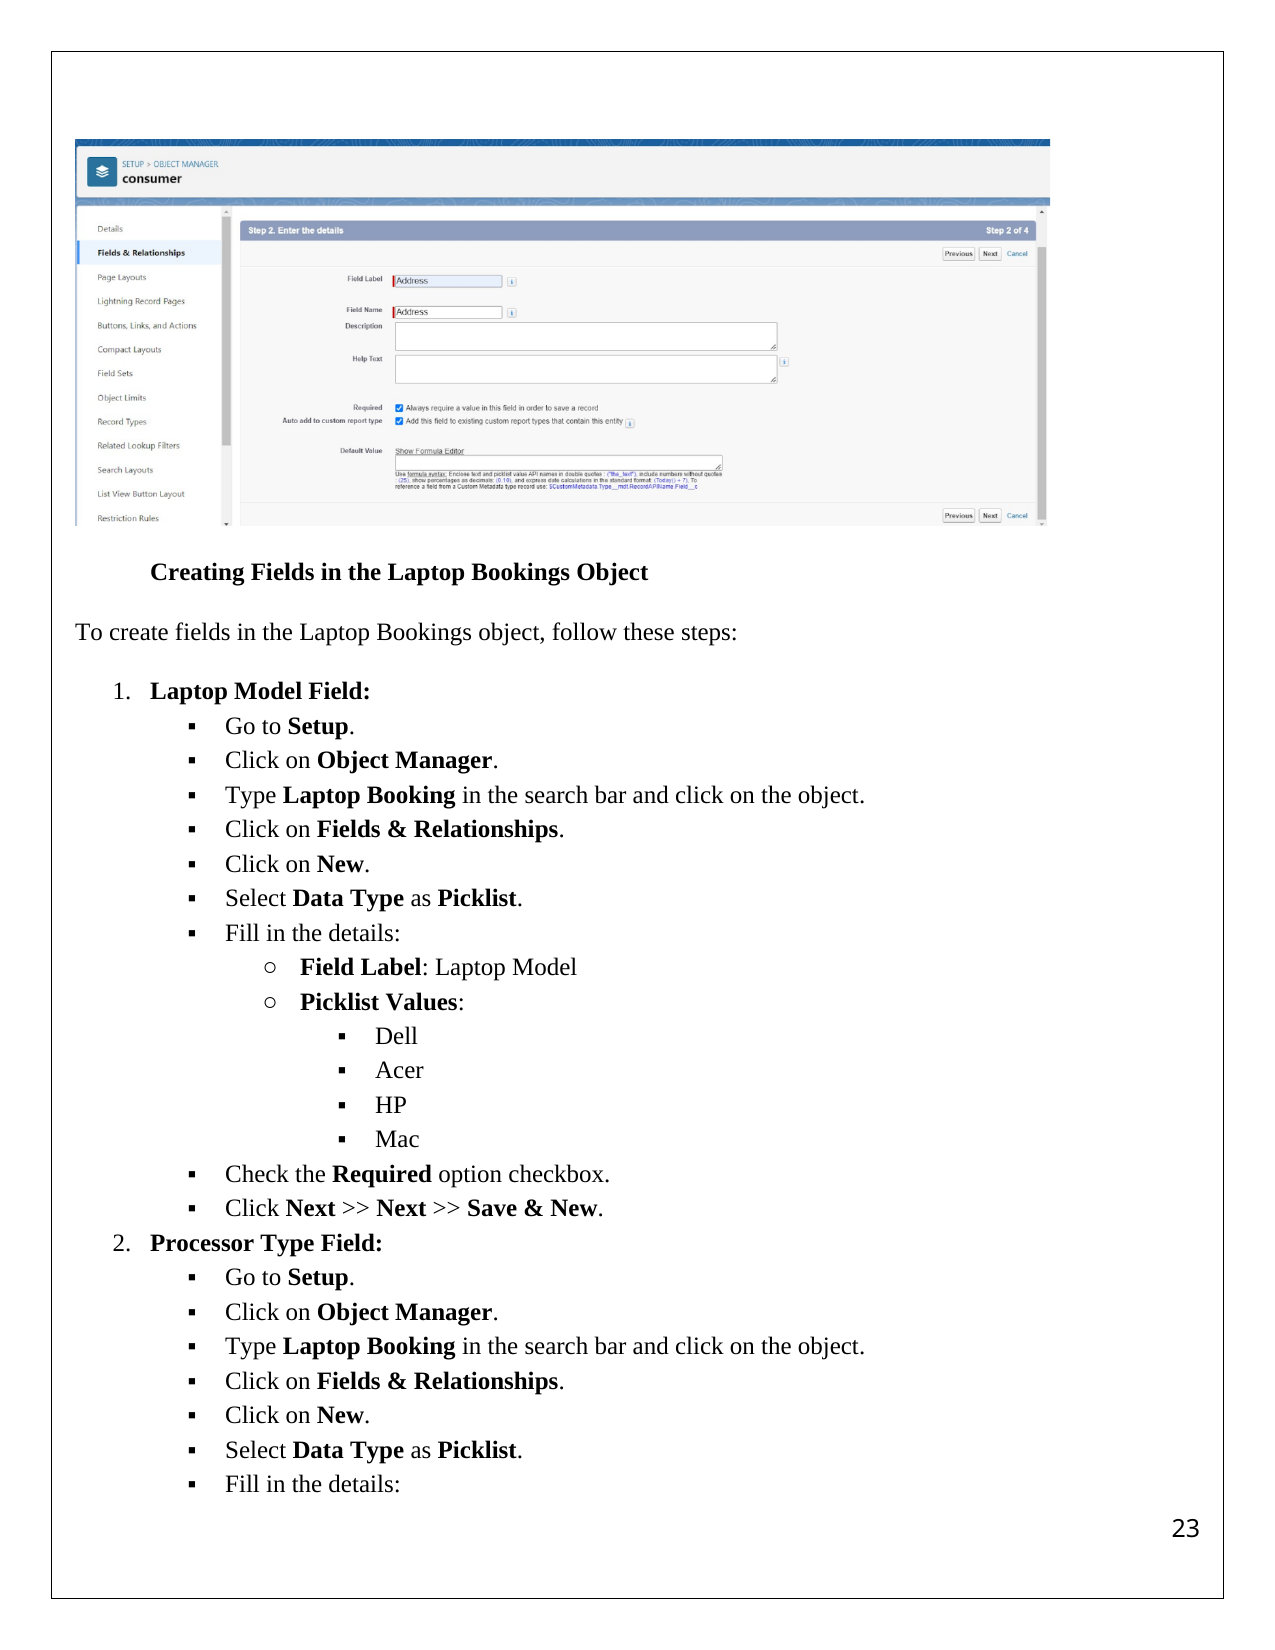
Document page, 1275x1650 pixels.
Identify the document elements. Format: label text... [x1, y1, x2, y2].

list Fill in the details: [187, 918, 1200, 946]
list Picklist Values: [262, 987, 1200, 1015]
picture [75, 139, 1050, 526]
list Type Laptop Booking in the search bar and click on the object. [187, 1331, 1200, 1360]
list Click on New. [187, 849, 1200, 877]
list Fill in the details: [187, 1469, 1200, 1498]
list Type Laptop Booking in the search bar and click on the object. [187, 780, 1200, 808]
list Go to Setup. [187, 711, 1200, 739]
list Click on Object Manager. [187, 745, 1200, 774]
list Field Label: Laptop Model [262, 952, 1200, 981]
list Select Data Type as Picklist. [187, 883, 1200, 912]
list Click on Fields & Relationships. [187, 814, 1200, 843]
list Processor Type Field: [112, 1228, 1200, 1257]
list Click on New. [187, 1400, 1200, 1429]
list Laptop Model Field: [112, 676, 1200, 705]
list Check the Required option checkbox. [187, 1159, 1200, 1188]
list HP [337, 1090, 1200, 1119]
list Select Data Type as Picklist. [187, 1435, 1200, 1463]
list Mac [337, 1124, 1200, 1153]
list Click on Object Manager. [187, 1297, 1200, 1326]
list Dell [337, 1021, 1200, 1050]
list Click Next >> Next >> Save & New. [187, 1193, 1200, 1222]
list Acer [337, 1056, 1200, 1084]
list Click on Fields & Relationships. [187, 1366, 1200, 1394]
list Go to Setup. [187, 1262, 1200, 1291]
text To create fields in the Laptop Bookings object, follow these steps: [75, 617, 1200, 646]
text Creating Fields in the Laptop Bookings Object [75, 557, 1200, 586]
